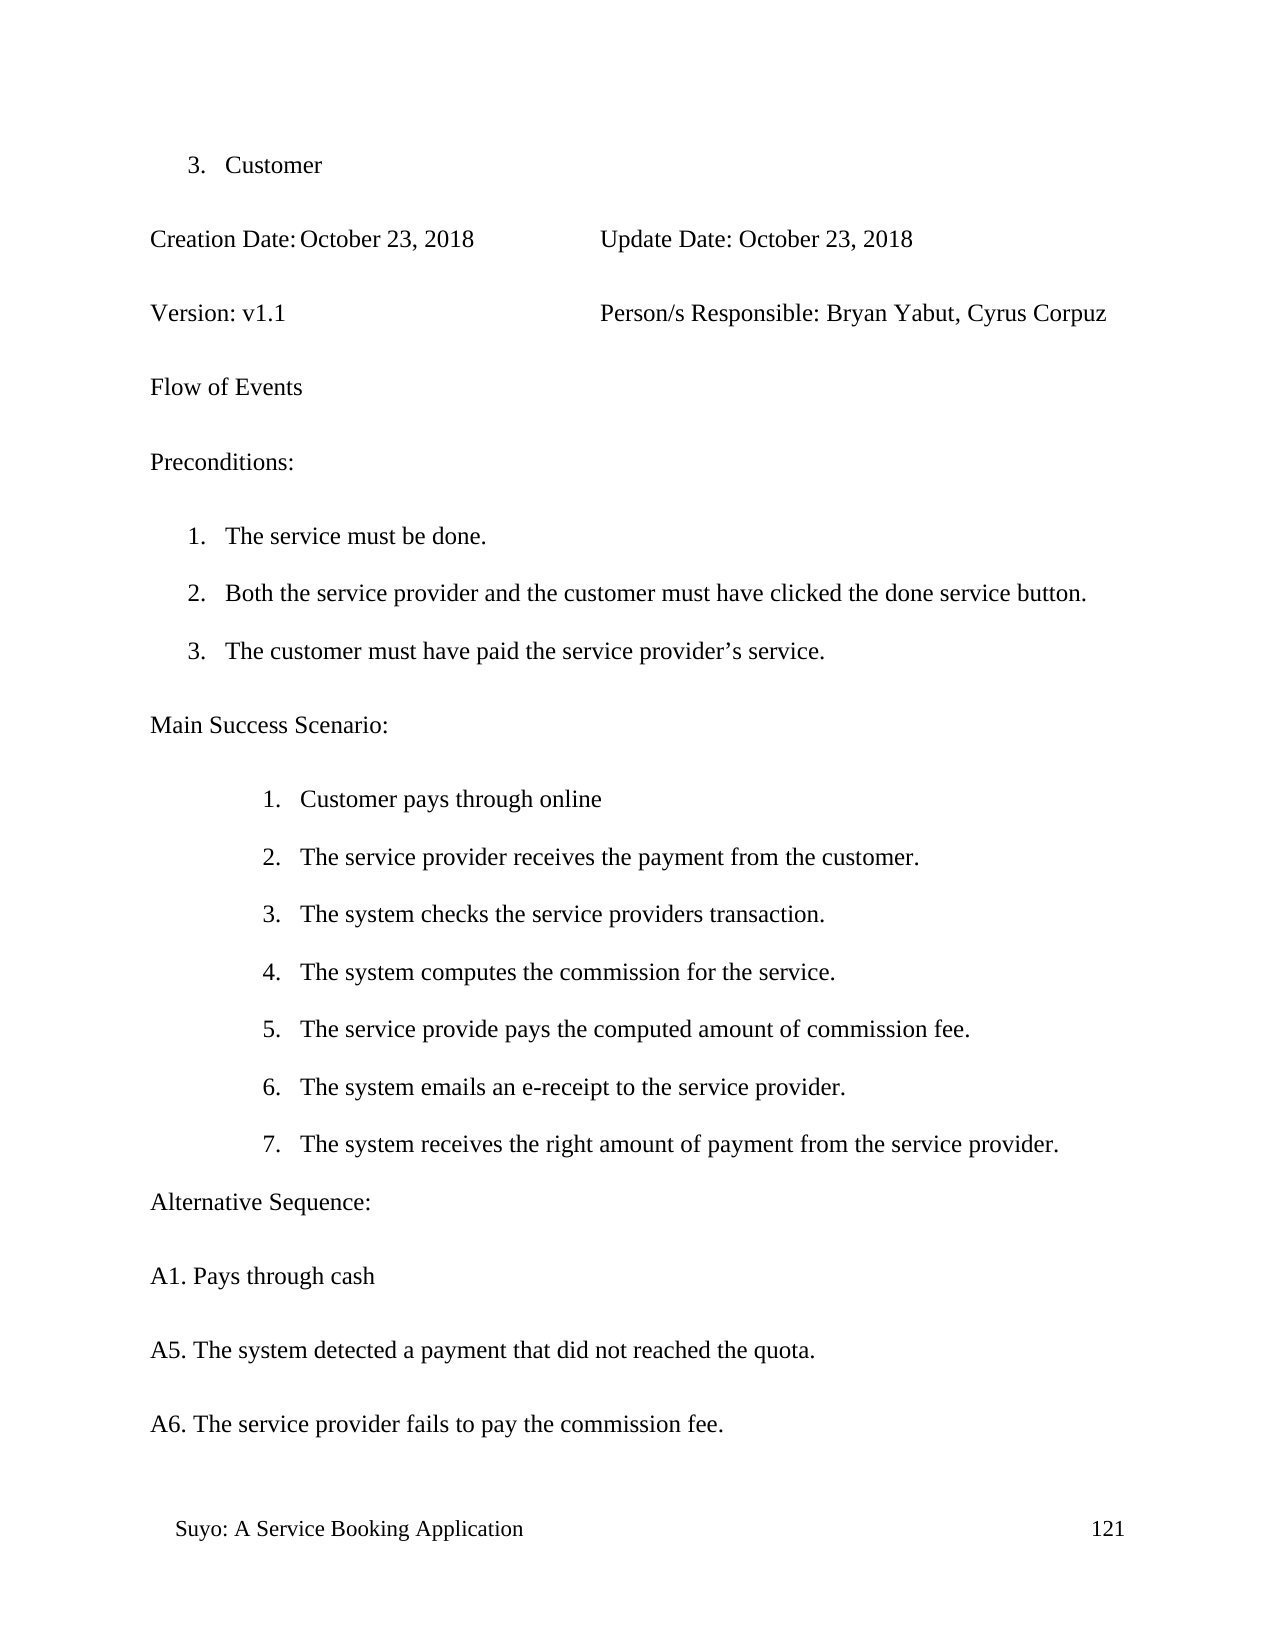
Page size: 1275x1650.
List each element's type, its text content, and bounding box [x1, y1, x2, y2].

text Creation Date: October 23, 2018 Update Date: October 23, 2018 [150, 224, 1125, 253]
text Preconditions: [150, 447, 1125, 475]
text A1. Pays through cash [150, 1261, 1125, 1289]
list The customer must have paid the service provider’s service. [187, 636, 1125, 664]
text Main Success Scenario: [150, 710, 1125, 739]
list Both the service provider and the customer must have clicked the done service button. [187, 578, 1125, 607]
list Customer [187, 150, 1125, 179]
list The service must be done. [187, 521, 1125, 549]
text A5. The system detected a payment that did not reached the quota. [150, 1335, 1125, 1364]
text A6. The service provider fails to pay the commission fee. [150, 1409, 1125, 1438]
text Flow of Events [150, 372, 1125, 401]
list The service provider receives the payment from the customer. [262, 842, 1125, 870]
list The system computes the commission for the service. [262, 957, 1125, 985]
list Customer pays through online [262, 784, 1125, 813]
list The service provide pays the computed amount of commission fee. [262, 1014, 1125, 1043]
list The system emails an e-receipt to the service provider. [262, 1072, 1125, 1100]
text Alternative Sequence: [150, 1187, 1125, 1215]
list The system receives the right amount of payment from the service provider. [262, 1129, 1125, 1158]
list The system checks the service providers transaction. [262, 899, 1125, 928]
text Version: v1.1 Person/s Responsible: Bryan Yabut, Cyrus Corpuz [150, 298, 1125, 327]
